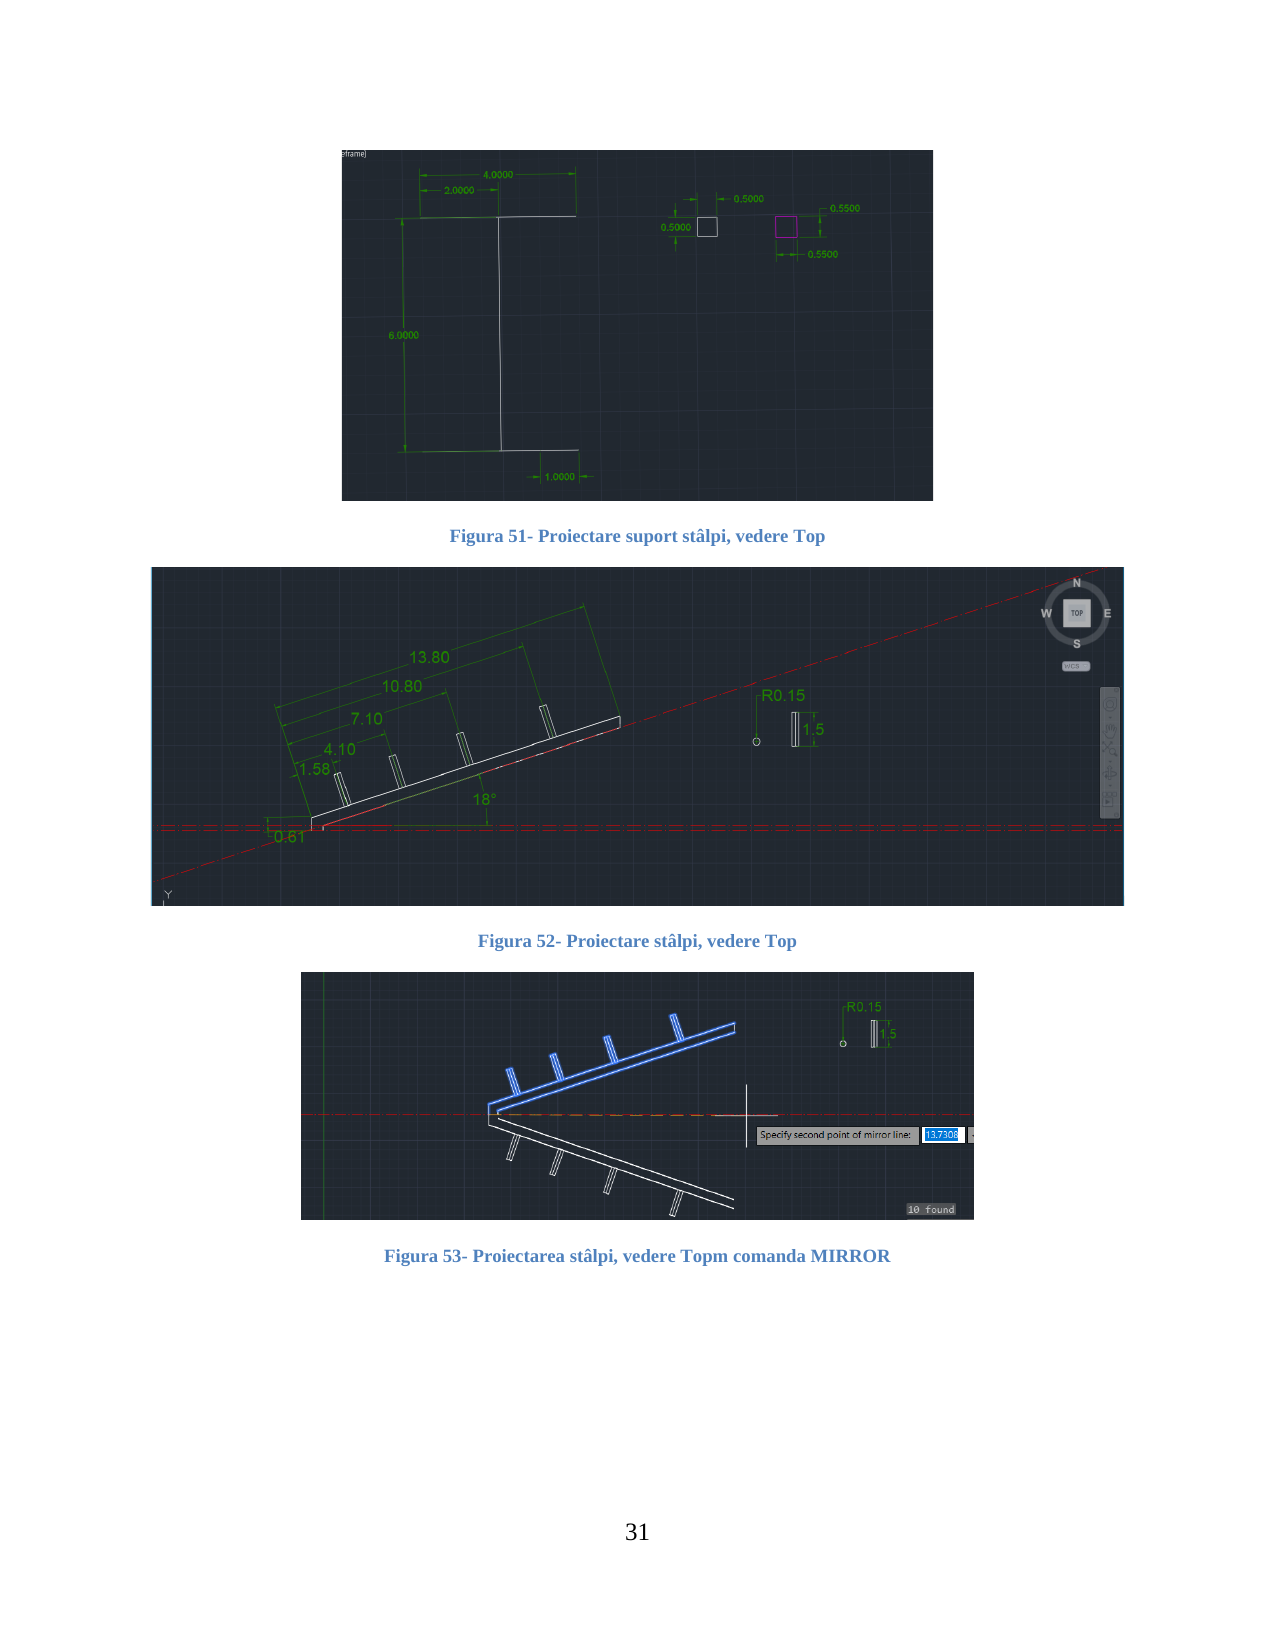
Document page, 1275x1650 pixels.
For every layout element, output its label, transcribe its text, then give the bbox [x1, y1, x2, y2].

text Figura 52- Proiectare stâlpi, vedere Top [150, 930, 1125, 952]
text Figura 51- Proiectare suport stâlpi, vedere Top [150, 525, 1125, 547]
picture [150, 567, 1125, 906]
text Figura 53- Proiectarea stâlpi, vedere Topm comanda MIRROR [150, 1244, 1125, 1266]
picture [301, 972, 974, 1220]
picture [341, 150, 934, 501]
